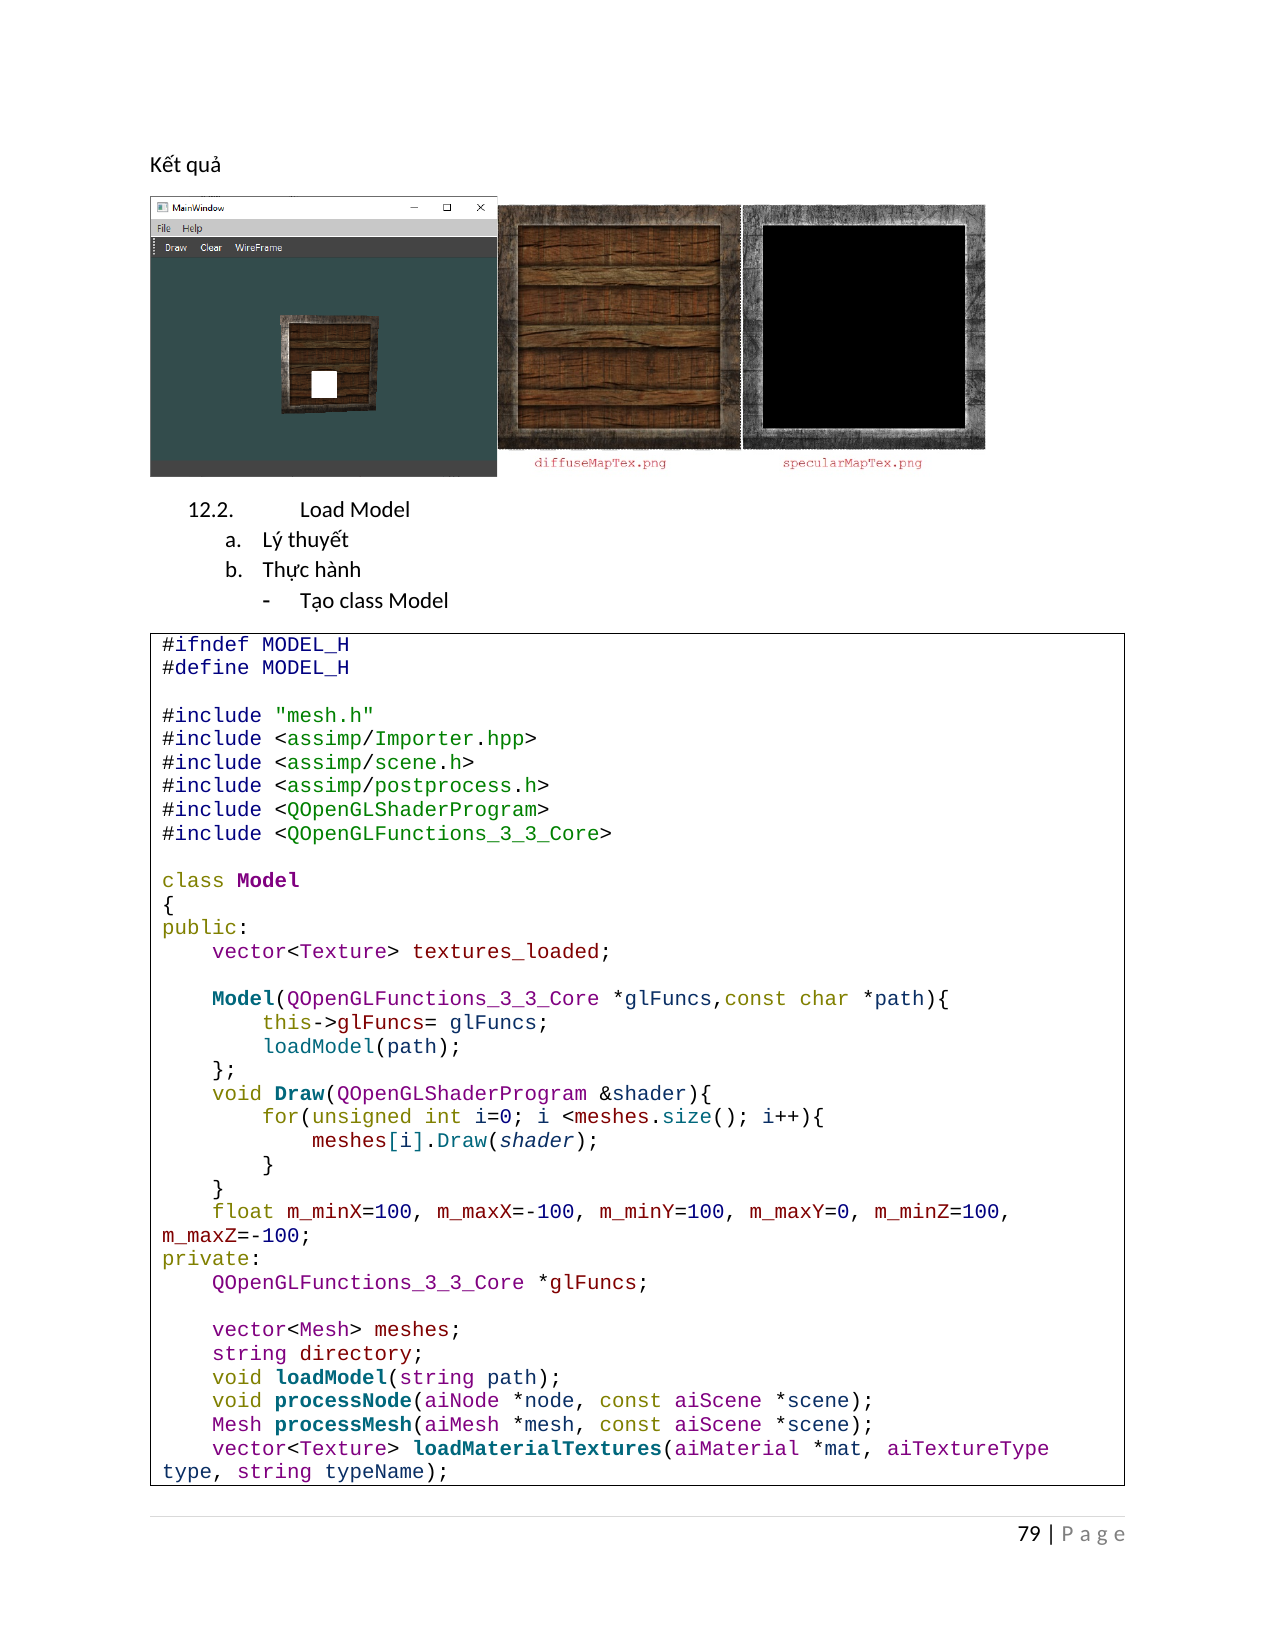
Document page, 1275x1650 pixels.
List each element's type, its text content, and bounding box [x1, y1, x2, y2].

picture [150, 196, 986, 477]
text Kết quả [150, 150, 1125, 178]
list Load Model [187, 495, 1125, 523]
list Thực hành [225, 556, 1125, 583]
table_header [151, 634, 1124, 1485]
list Tạo class Model [262, 586, 1125, 614]
list Lý thuyết [225, 525, 1125, 553]
